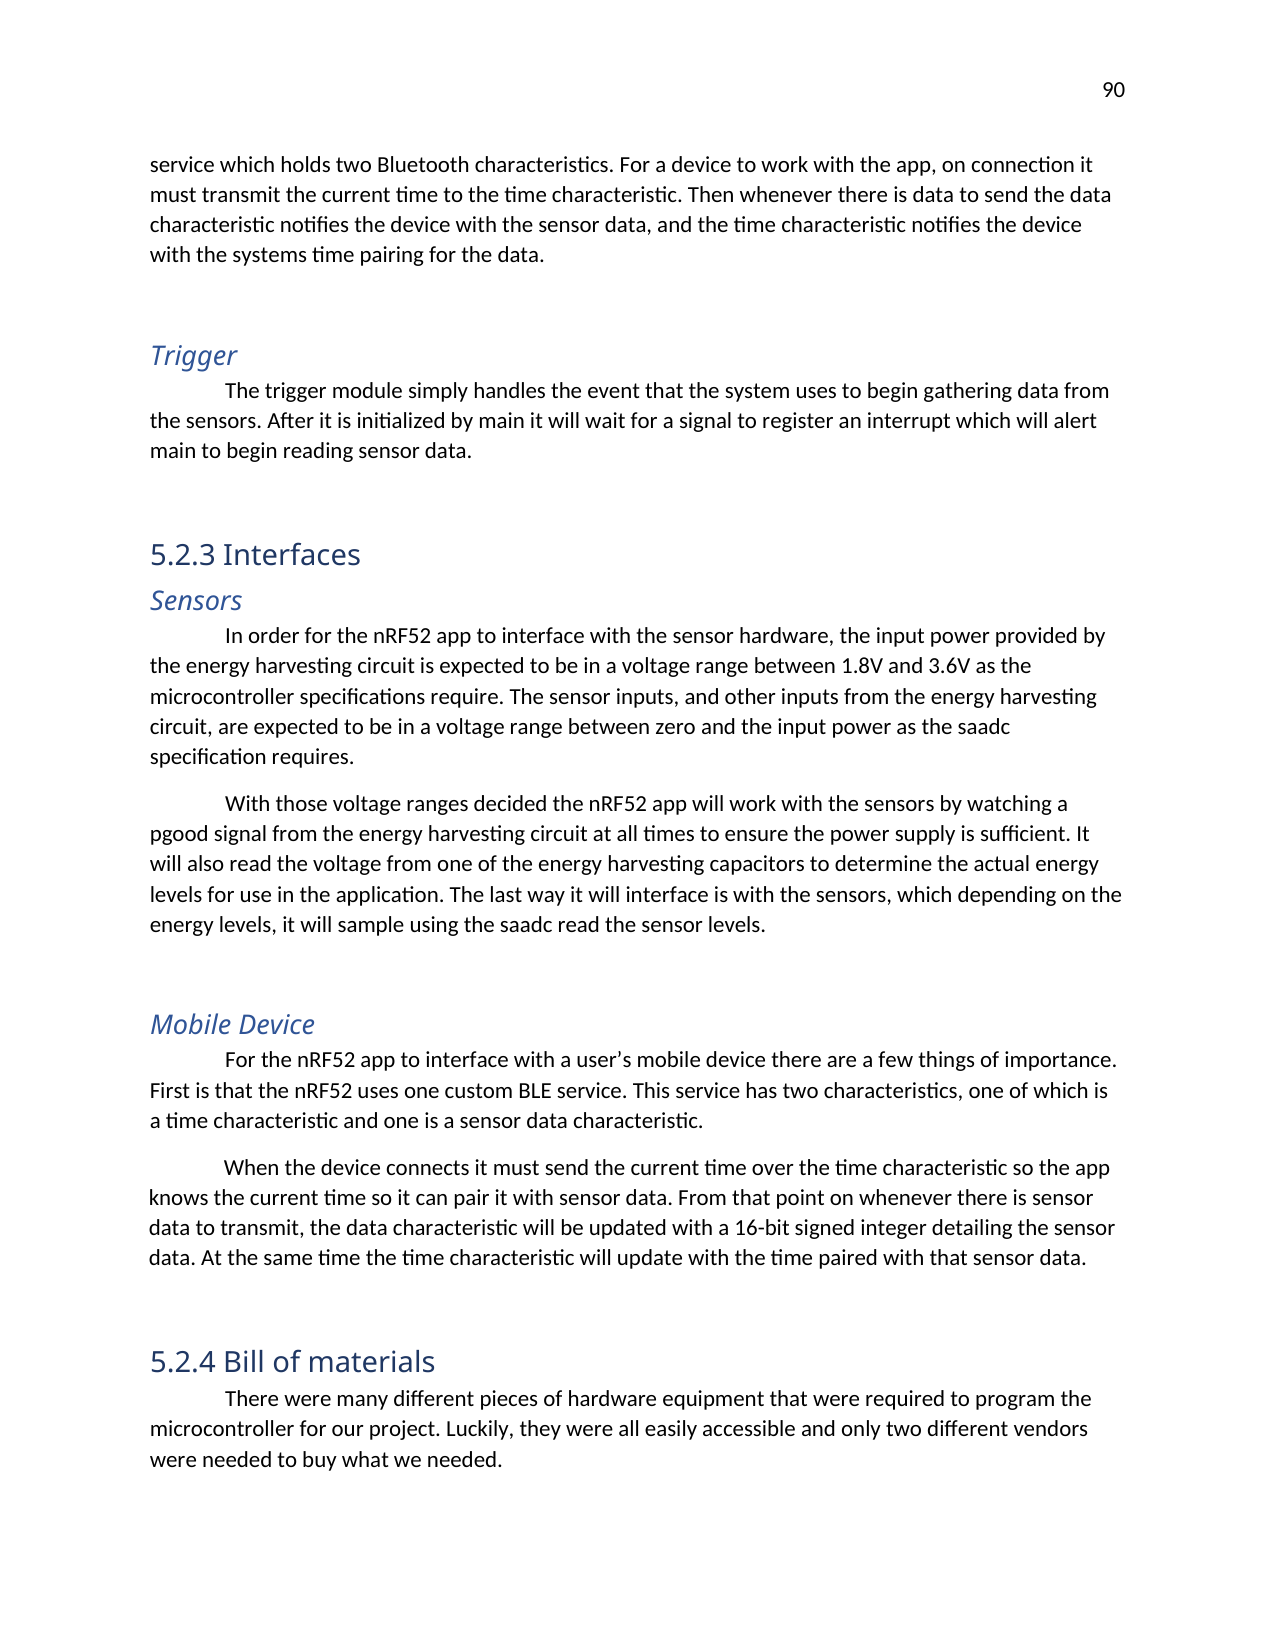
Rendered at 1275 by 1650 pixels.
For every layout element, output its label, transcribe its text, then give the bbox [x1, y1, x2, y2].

subtitle 5.2.4 Bill of materials [150, 1341, 1125, 1381]
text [149, 150, 1125, 269]
subtitle Sensors [150, 582, 1125, 618]
text The trigger module simply handles the event that the system uses to begin gathering data from the sensors. After it is initialized by main it will wait for a signal to register an interrupt which will alert main to begin reading sensor data. [149, 376, 1125, 464]
subtitle Trigger [150, 336, 1125, 373]
subtitle 5.2.3 Interfaces [150, 535, 1125, 574]
subtitle Mobile Device [150, 1006, 1125, 1043]
text In order for the nRF52 app to interface with the sensor hardware, the input power provided by the energy harvesting circuit is expected to be in a voltage range between 1.8V and 3.6V as the microcontroller specifications require. The sensor inputs, and other inputs from the energy harvesting circuit, are expected to be in a voltage range between zero and the input power as the saadc specification requires. [149, 621, 1125, 770]
text With those voltage ranges decided the nRF52 app will work with the sensors by watching a pgood signal from the energy harvesting circuit at all times to ensure the power supply is sufficient. It will also read the voltage from one of the energy harvesting capacitors to determine the actual energy levels for use in the application. The last way it will interface is with the sensors, which depending on the energy levels, it will sample using the saadc read the sensor levels. [149, 789, 1125, 938]
text There were many different pieces of hardware equipment that were required to program the microcontroller for our project. Luckily, they were all easily accessible and only two different vendors were needed to buy what we needed. [149, 1384, 1125, 1473]
text For the nRF52 app to interface with a user’s mobile device there are a few things of importance. First is that the nRF52 uses one custom BLE service. This service has two characteristics, one of which is a time characteristic and one is a sensor data characteristic. [149, 1046, 1125, 1134]
text When the device connects it must send the current time over the time characteristic so the app knows the current time so it can pair it with sensor data. From that point on whenever there is sensor data to transmit, the data characteristic will be updated with a 16-bit signed integer detailing the sensor data. At the same time the time characteristic will update with the time paired with that sensor data. [148, 1153, 1125, 1271]
